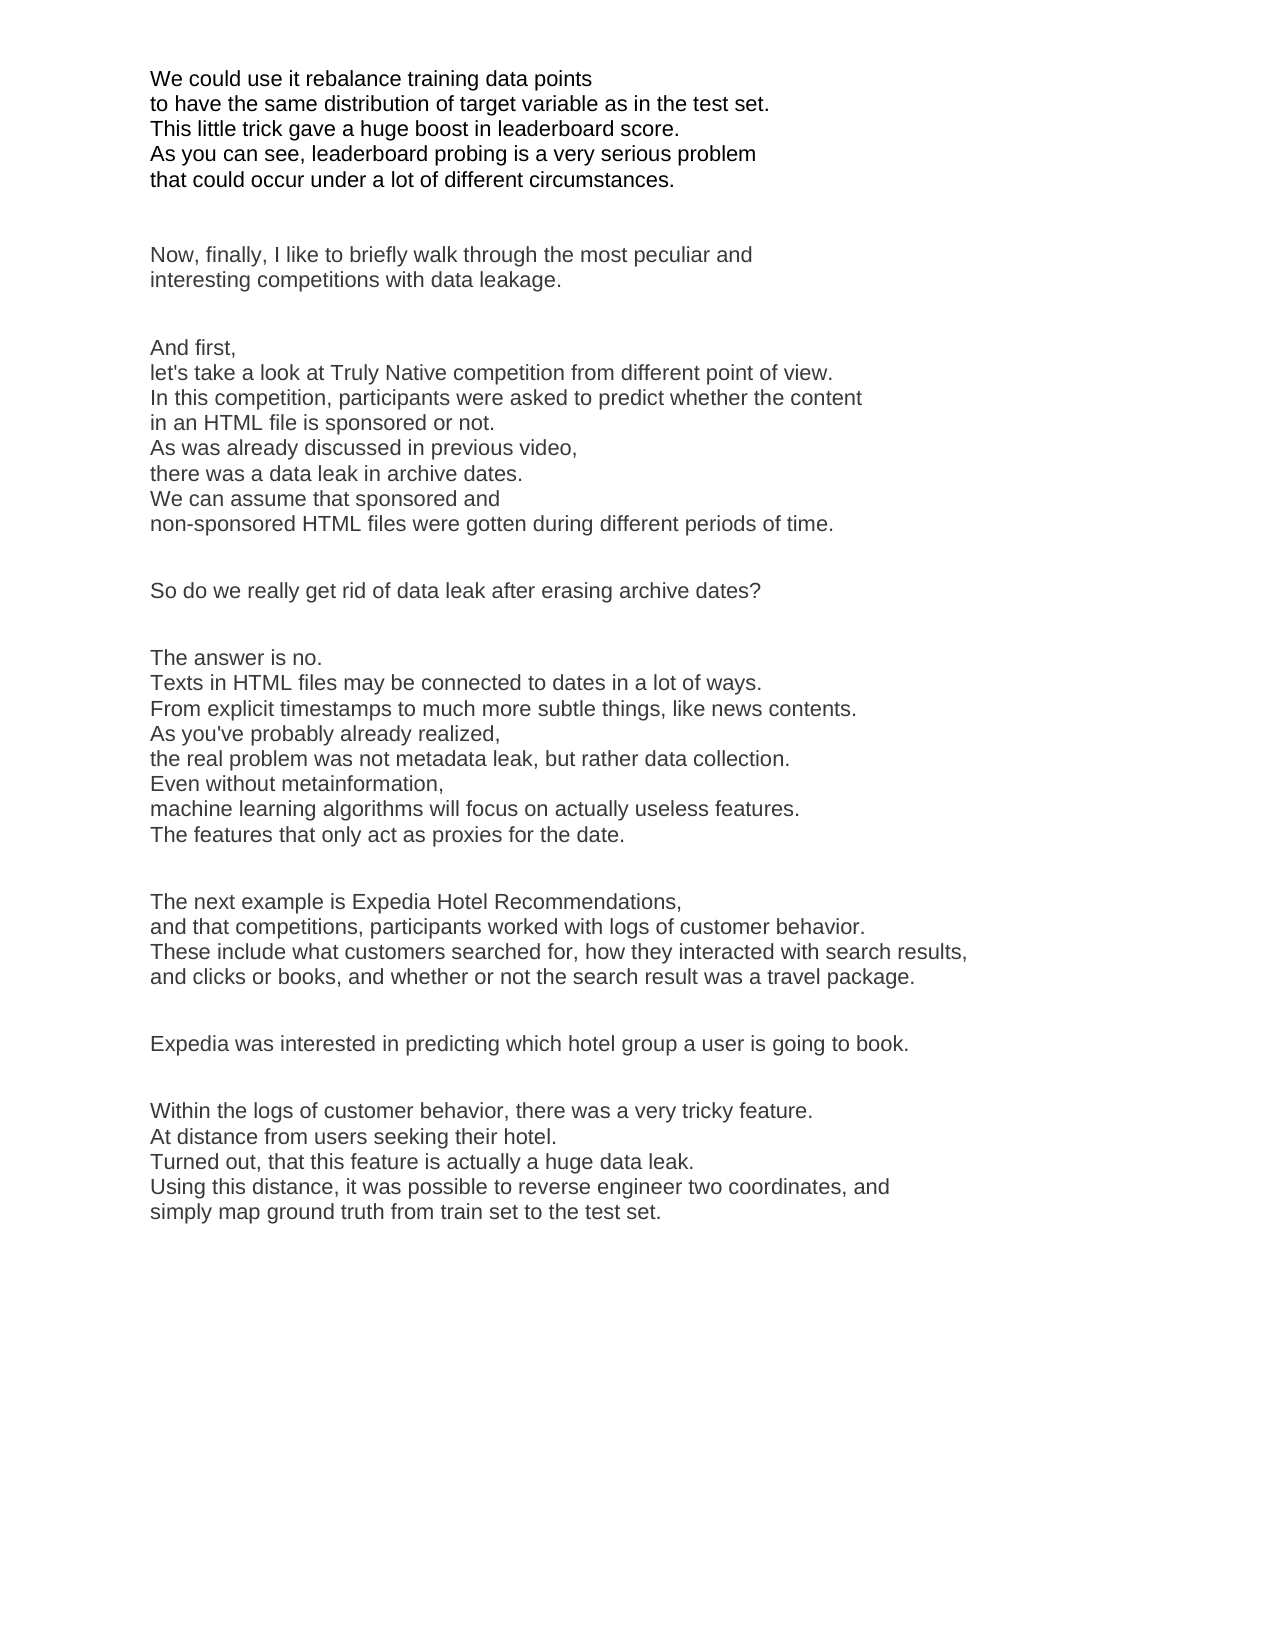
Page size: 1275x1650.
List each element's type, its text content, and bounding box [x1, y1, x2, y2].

text From explicit timestamps to much more subtle things, like news contents. [150, 695, 1125, 721]
text At distance from users seeking their hotel. [150, 1123, 1125, 1149]
text So do we really get rid of data leak after erasing archive dates? [150, 578, 1125, 603]
text As you can see, leaderboard probing is a very serious problem [150, 141, 1125, 166]
text machine learning algorithms will focus on actually useless features. [150, 796, 1125, 821]
text And first, [150, 334, 1125, 359]
text simply map ground truth from train set to the test set. [150, 1199, 1125, 1224]
text The answer is no. [150, 645, 1125, 670]
text As you've probably already realized, [150, 721, 1125, 746]
text and that competitions, participants worked with logs of customer behavior. [150, 914, 1125, 939]
text These include what customers searched for, how they interacted with search results, [150, 939, 1125, 964]
text In this competition, participants were asked to predict whether the content [150, 385, 1125, 410]
text We could use it rebalance training data points [150, 66, 1125, 91]
text This little trick gave a huge boost in leaderboard score. [150, 116, 1125, 141]
text that could occur under a lot of different circumstances. [150, 166, 1125, 192]
text to have the same distribution of target variable as in the test set. [150, 91, 1125, 116]
text Turned out, that this feature is actually a huge data leak. [150, 1149, 1125, 1174]
text and clicks or books, and whether or not the search result was a travel package. [150, 964, 1125, 989]
text Expedia was interested in predicting which hotel group a user is going to book. [150, 1031, 1125, 1056]
text Within the logs of customer behavior, there was a very tricky feature. [150, 1098, 1125, 1123]
text Now, finally, I like to briefly walk through the most peculiar and [150, 242, 1125, 267]
text interesting competitions with data leakage. [150, 267, 1125, 292]
text let's take a look at Truly Native competition from different point of view. [150, 359, 1125, 385]
text The next example is Expedia Hotel Recommendations, [150, 888, 1125, 914]
text non-sponsored HTML files were gotten during different periods of time. [150, 511, 1125, 536]
text We can assume that sponsored and [150, 486, 1125, 511]
text Using this distance, it was possible to reverse engineer two coordinates, and [150, 1174, 1125, 1199]
text the real problem was not metadata leak, but rather data collection. [150, 746, 1125, 771]
text there was a data leak in archive dates. [150, 460, 1125, 486]
text As was already discussed in previous video, [150, 435, 1125, 460]
text Even without metainformation, [150, 771, 1125, 796]
text The features that only act as proxies for the date. [150, 821, 1125, 847]
text Texts in HTML files may be connected to dates in a lot of ways. [150, 670, 1125, 695]
text in an HTML file is sponsored or not. [150, 410, 1125, 435]
